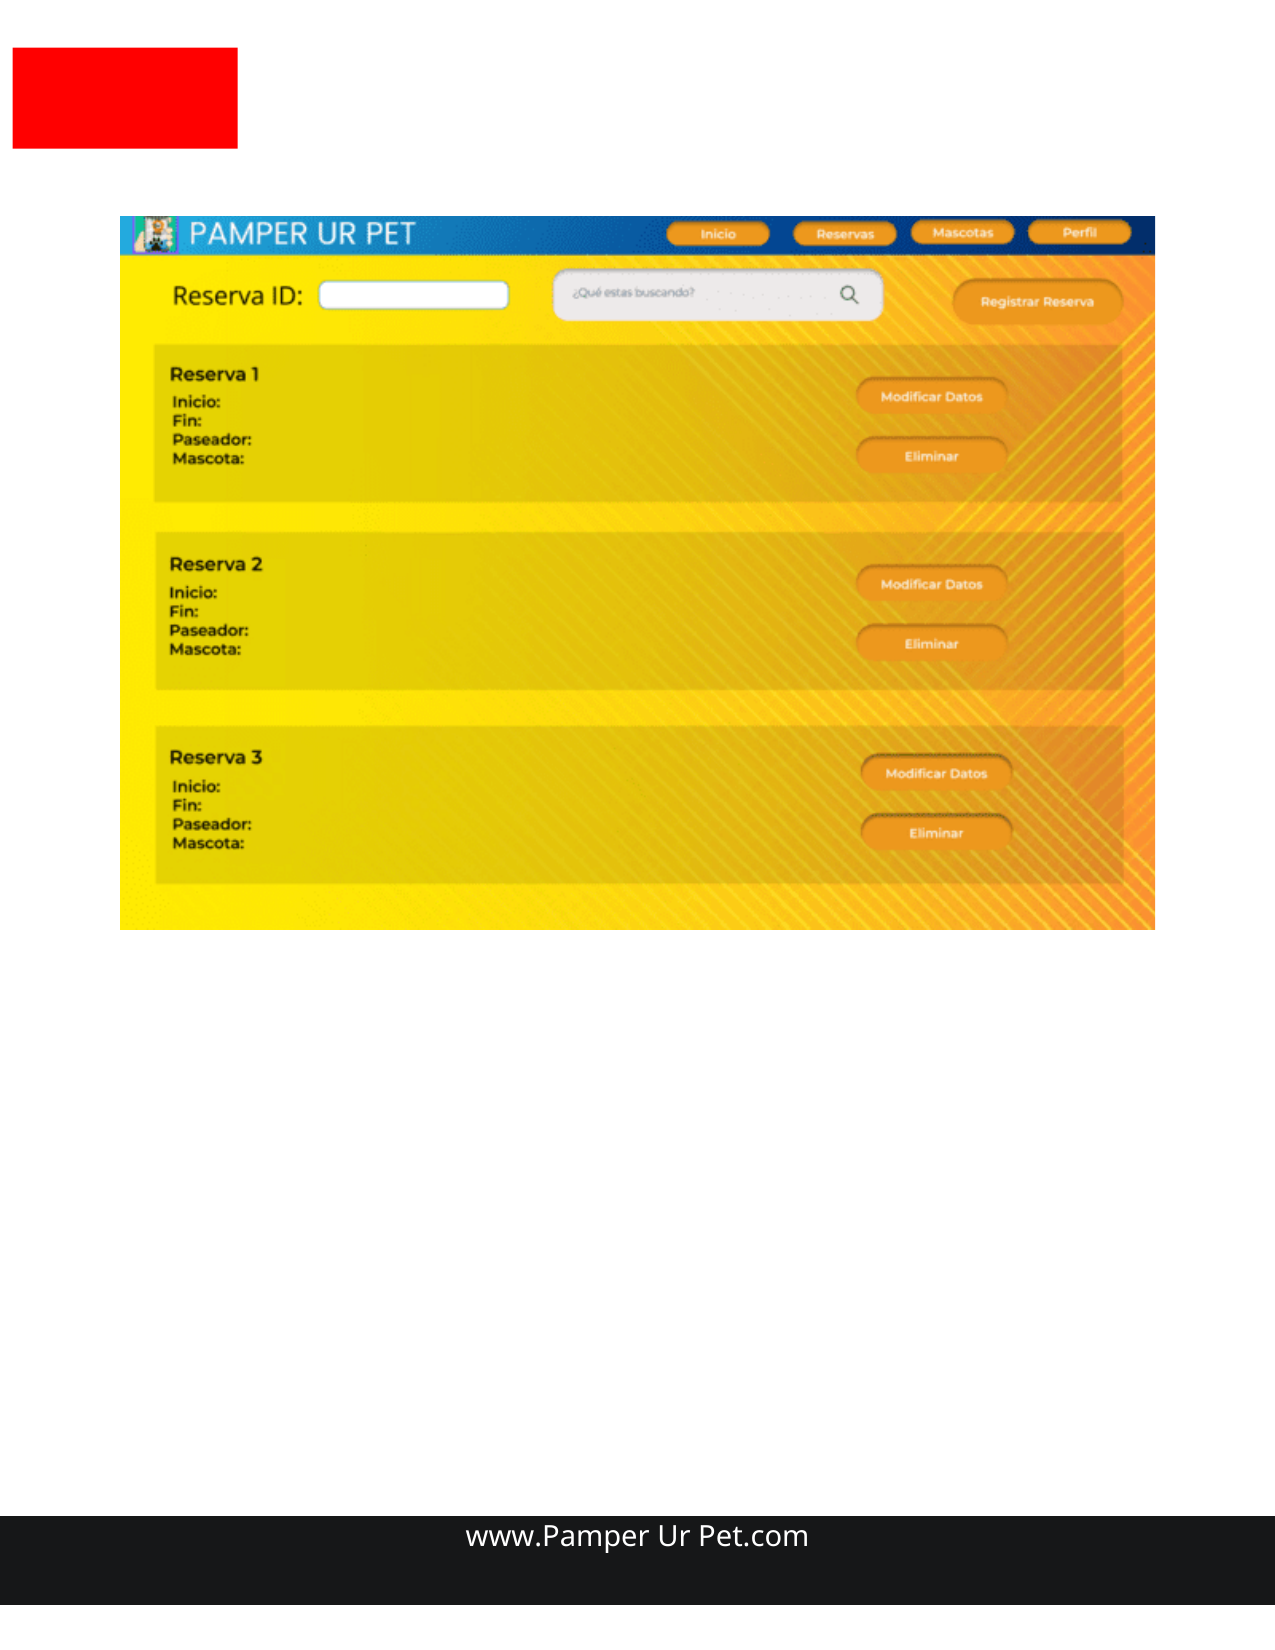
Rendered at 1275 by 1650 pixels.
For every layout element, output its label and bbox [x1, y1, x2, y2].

picture [120, 216, 1155, 930]
